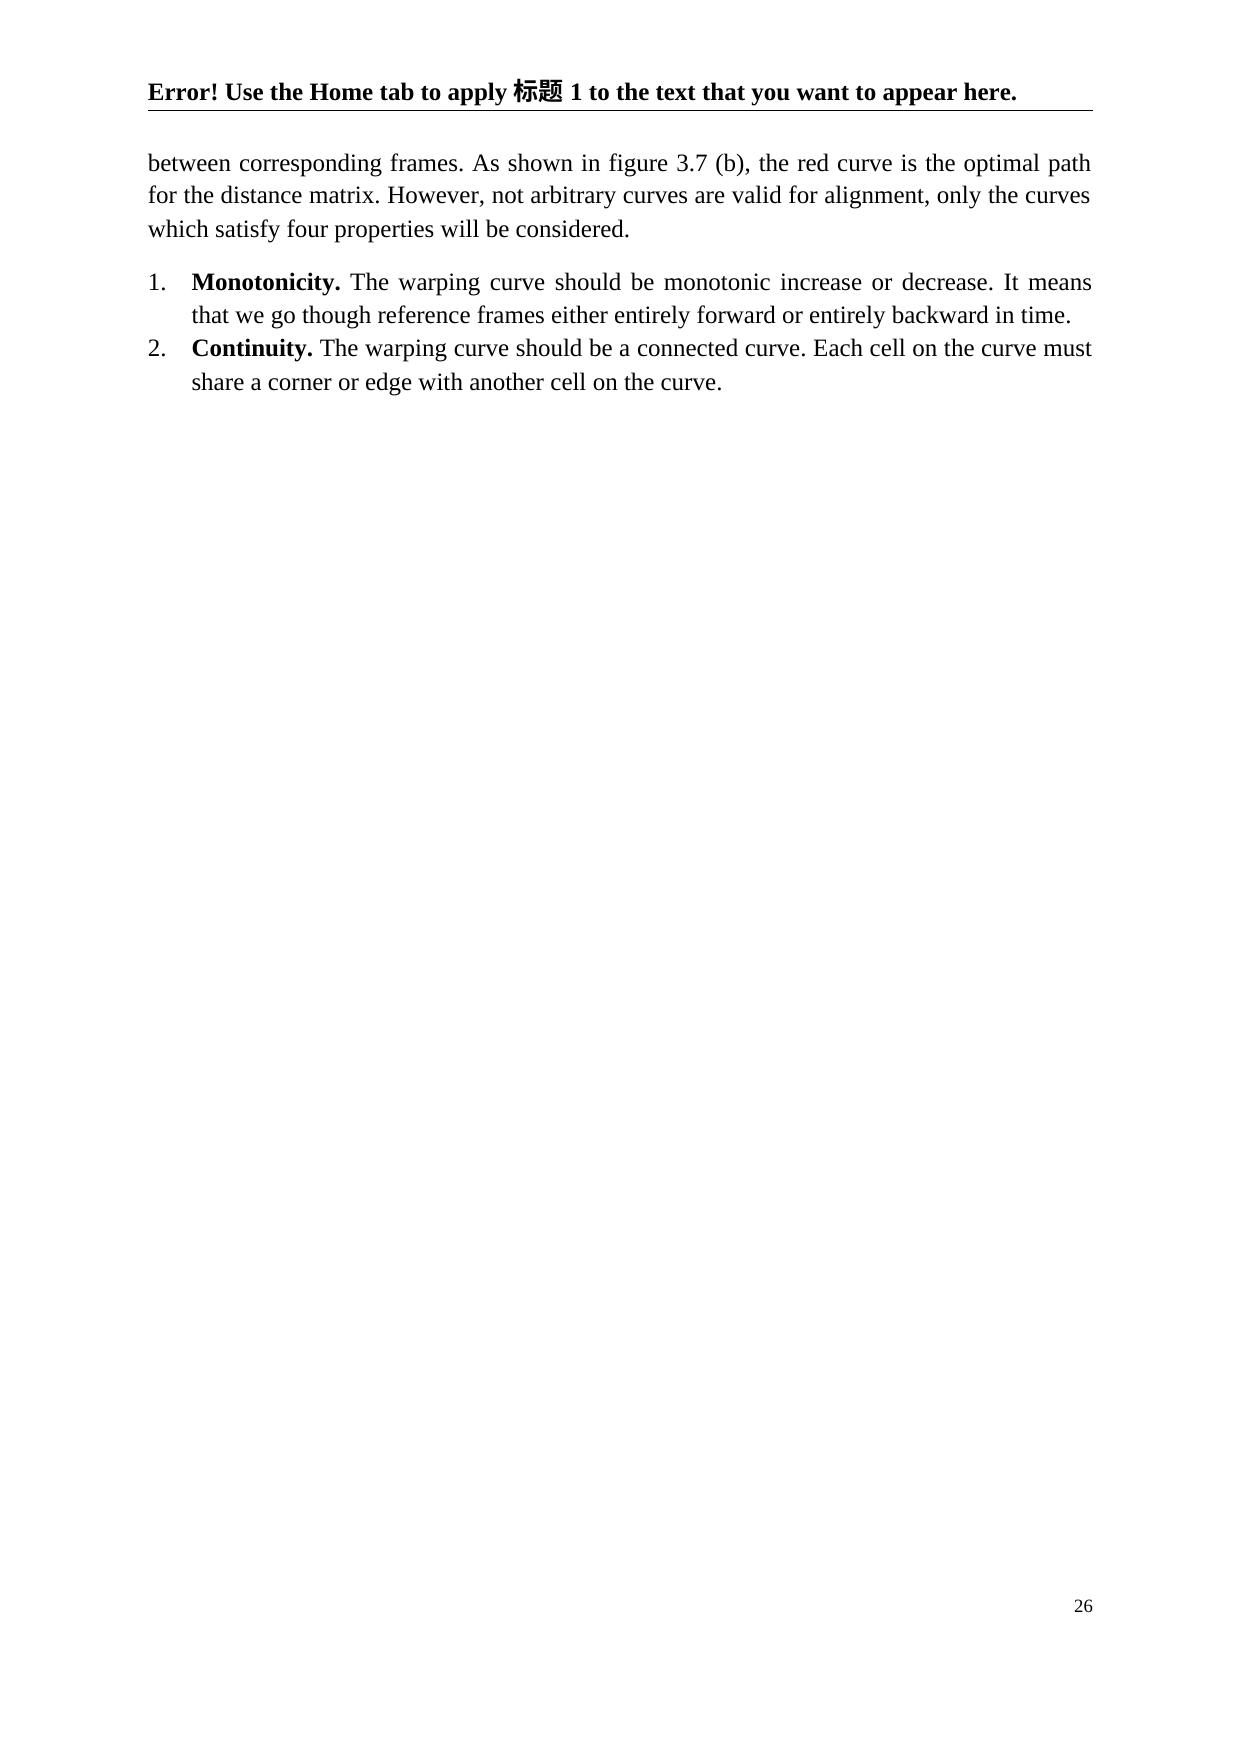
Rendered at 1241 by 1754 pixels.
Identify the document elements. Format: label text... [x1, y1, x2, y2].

list Monotonicity. The warping curve should be monotonic increase or decrease. It means that we go though reference frames either entirely forward or entirely backward in time. [148, 267, 1093, 329]
list Continuity. The warping curve should be a connected curve. Each cell on the curve must share a corner or edge with another cell on the curve. [148, 333, 1093, 395]
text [148, 148, 1093, 242]
